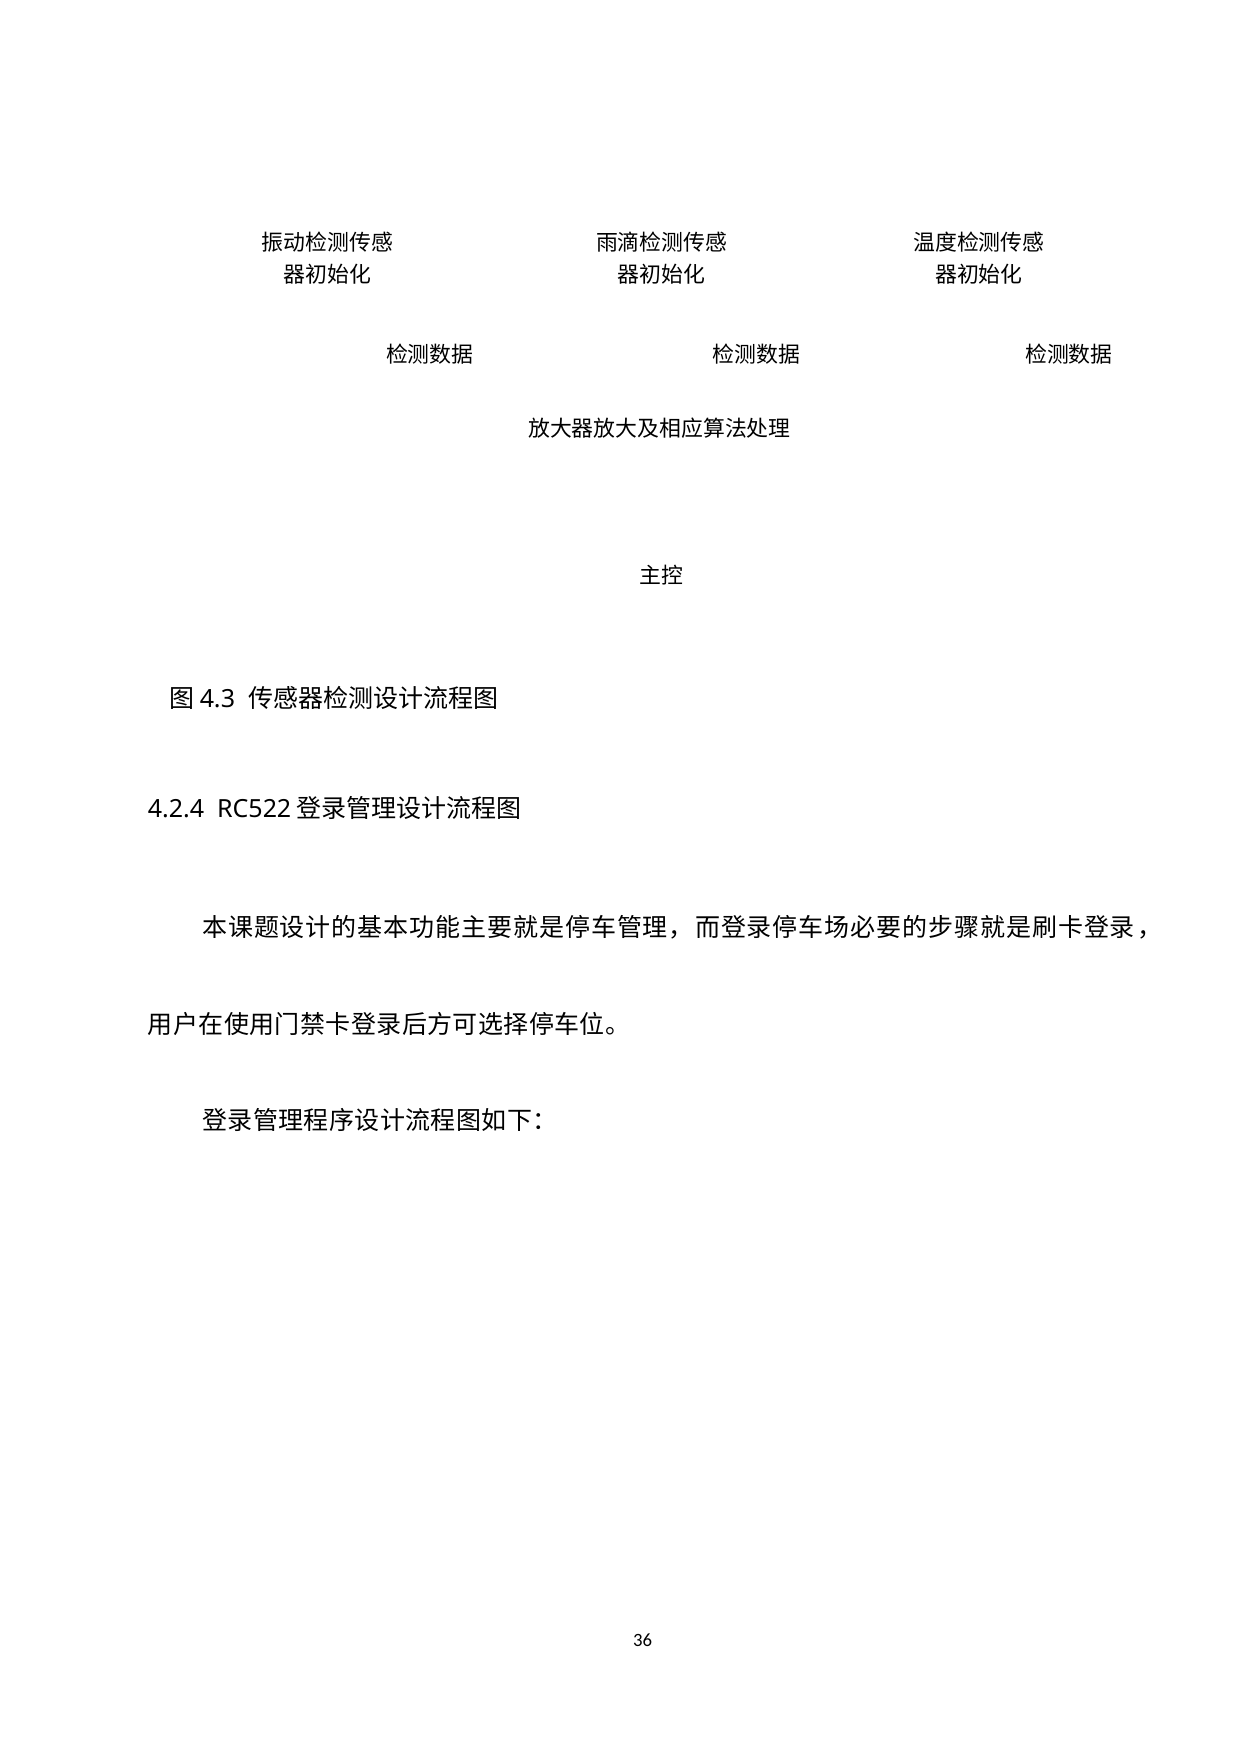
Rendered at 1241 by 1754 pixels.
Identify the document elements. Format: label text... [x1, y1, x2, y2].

subtitle 4.2.4 RC522登录管理设计流程图 [148, 774, 1137, 839]
text 图4.3 传感器检测设计流程图 [148, 664, 1137, 729]
text 登录管理程序设计流程图如下： [148, 1086, 1137, 1151]
text 本课题设计的基本功能主要就是停车管理，而登录停车场必要的步骤就是刷卡登录，用户在使用门禁卡登录后方可选择停车位。 [148, 893, 1137, 1055]
